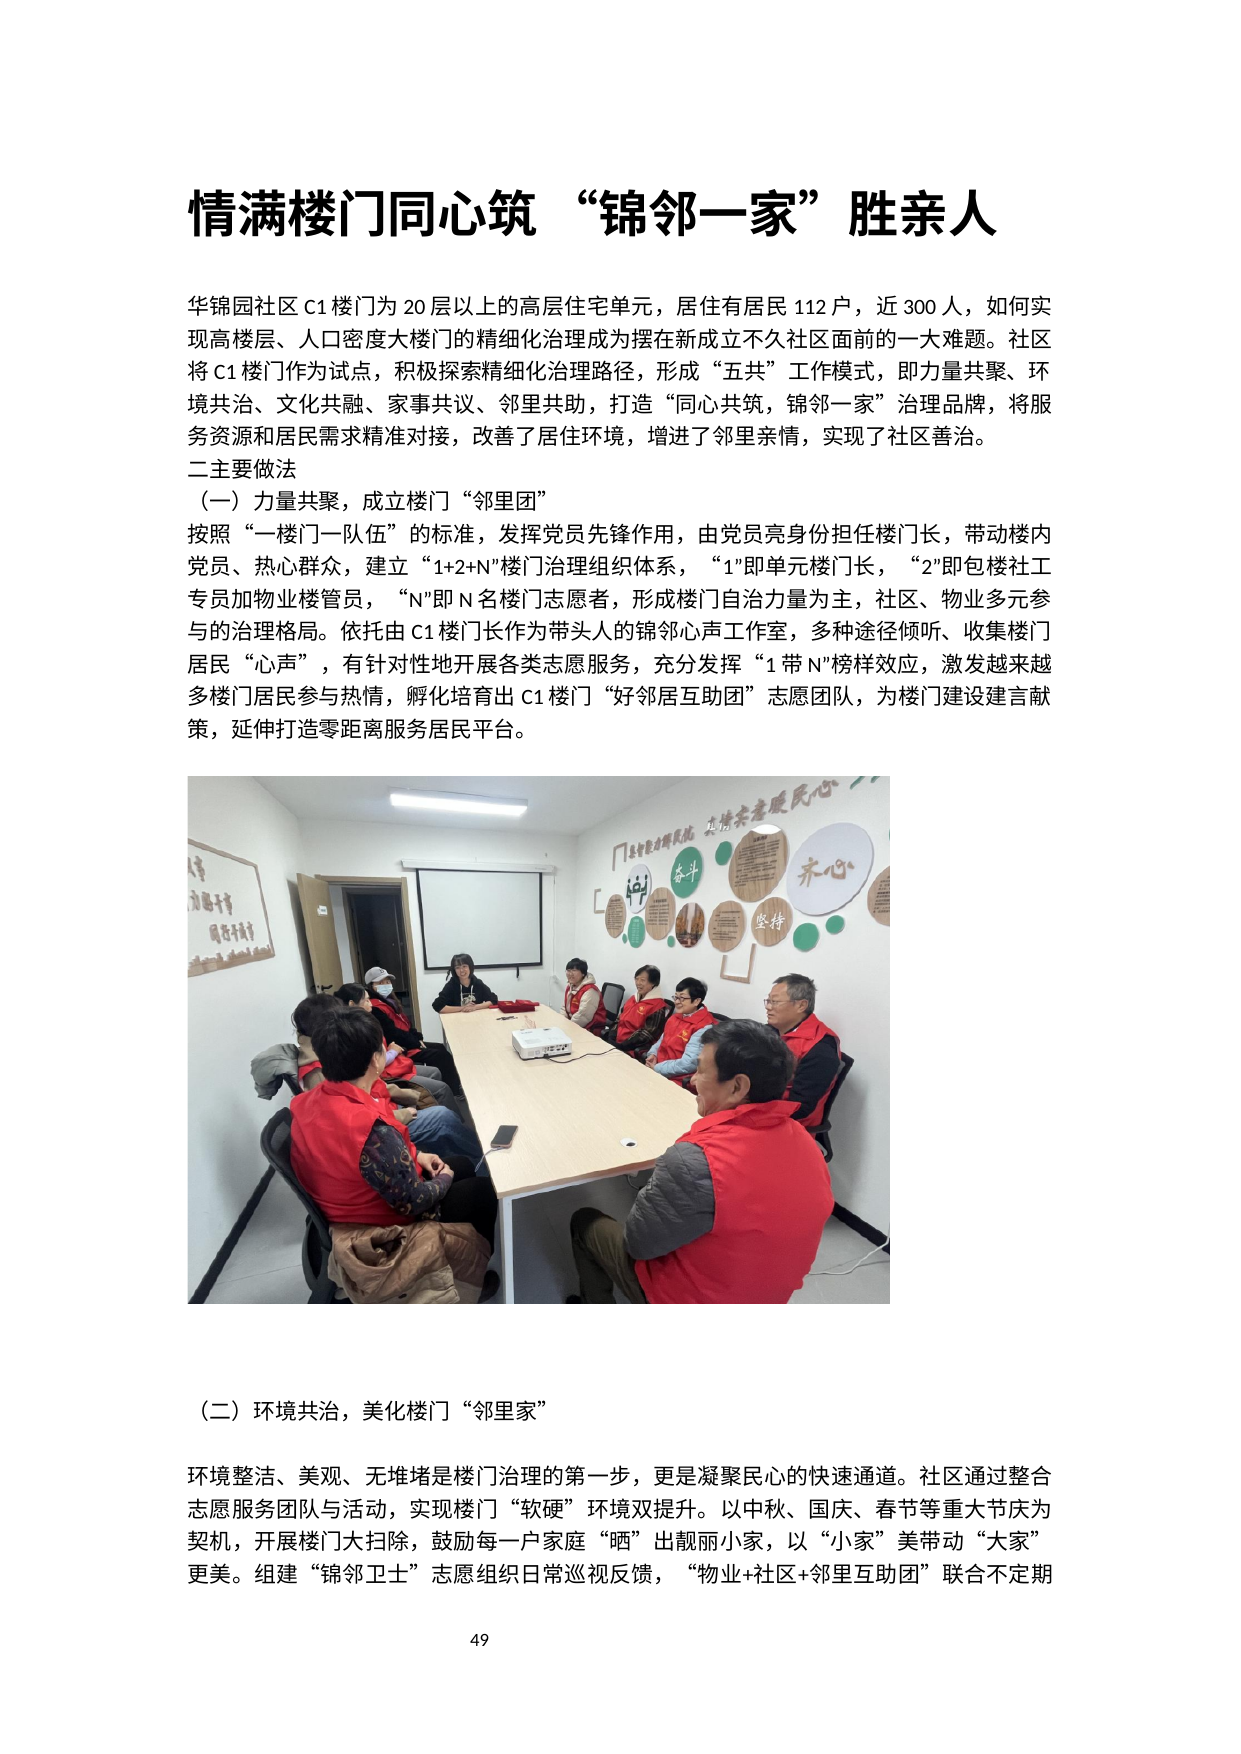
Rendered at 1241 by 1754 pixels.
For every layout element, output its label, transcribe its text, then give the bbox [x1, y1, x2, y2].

text （二）环境共治，美化楼门“邻里家” [187, 1394, 1053, 1426]
text 按照“一楼门一队伍”的标准，发挥党员先锋作用，由党员亮身份担任楼门长，带动楼内党员、热心群众，建立“1+2+N”楼门治理组织体系，“1”即单元楼门长，“2”即包楼社工专员加物业楼管员，“N”即N名楼门志愿者，形成楼门自治力量为主，社区、物业多元参与的治理格局。依托由C1楼门长作为带头人的锦邻心声工作室，多种途径倾听、收集楼门居民“心声”，有针对性地开展各类志愿服务，充分发挥“1带N”榜样效应，激发越来越多楼门居民参与热情，孵化培育出C1楼门“好邻居互助团”志愿团队，为楼门建设建言献策，延伸打造零距离服务居民平台。 [187, 516, 1053, 744]
picture [187, 776, 890, 1304]
subtitle 情满楼门同心筑 “锦邻一家”胜亲人 [187, 162, 1053, 259]
text 华锦园社区C1楼门为20层以上的高层住宅单元，居住有居民112户，近300人，如何实现高楼层、人口密度大楼门的精细化治理成为摆在新成立不久社区面前的一大难题。社区将C1楼门作为试点，积极探索精细化治理路径，形成“五共”工作模式，即力量共聚、环境共治、文化共融、家事共议、邻里共助，打造“同心共筑，锦邻一家”治理品牌，将服务资源和居民需求精准对接，改善了居住环境，增进了邻里亲情，实现了社区善治。 [187, 289, 1053, 451]
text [187, 1459, 1053, 1589]
text 二主要做法 [187, 451, 1053, 484]
text （一）力量共聚，成立楼门“邻里团” [187, 484, 1053, 516]
